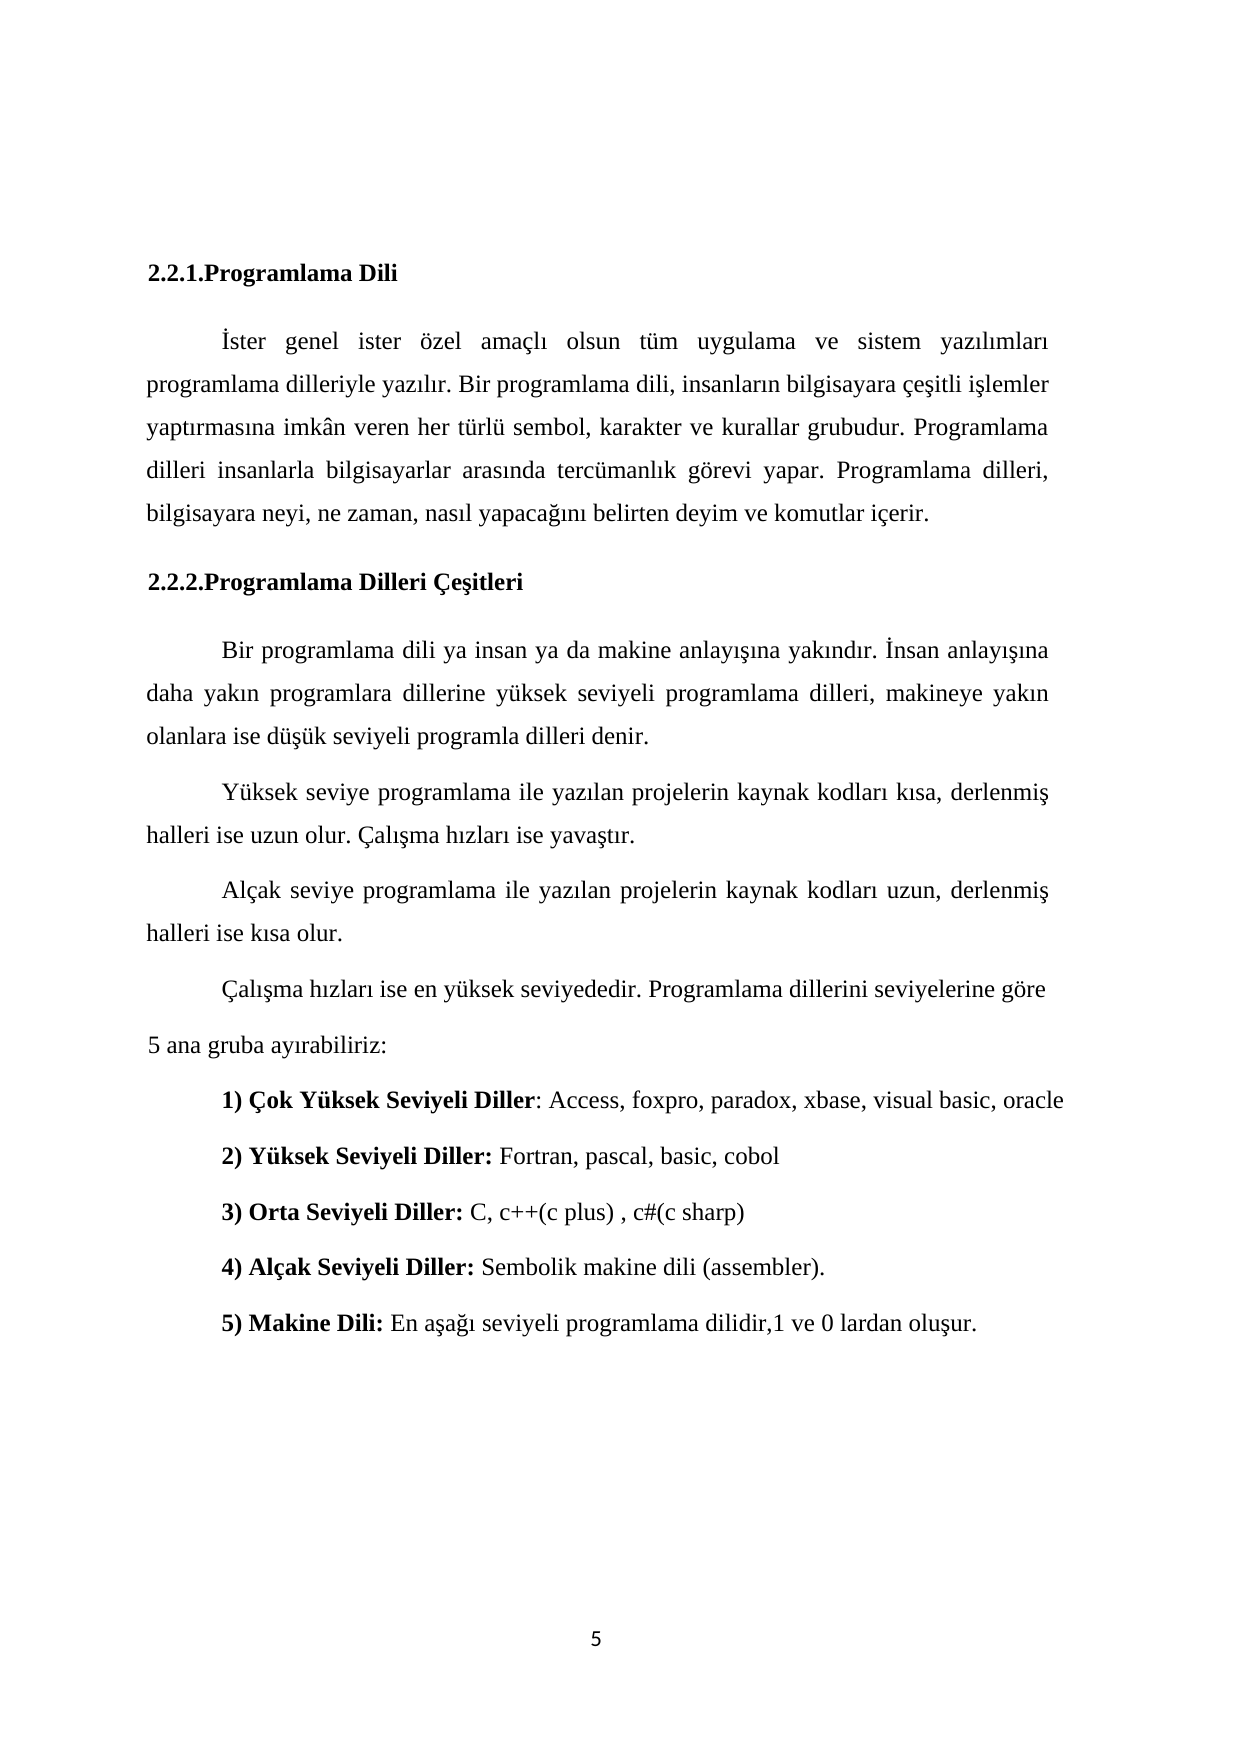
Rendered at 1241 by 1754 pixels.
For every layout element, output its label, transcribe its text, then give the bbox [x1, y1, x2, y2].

text 5 ana gruba ayırabiliriz: [148, 1030, 1093, 1058]
text Çalışma hızları ise en yüksek seviyededir. Programlama dillerini seviyelerine göre [221, 974, 1093, 1003]
text Yüksek seviye programlama ile yazılan projelerin kaynak kodları kısa, derlenmiş halleri ise uzun olur. Çalışma hızları ise yavaştır. [146, 777, 1049, 848]
text 4) Alçak Seviyeli Diller: Sembolik makine dili (assembler). [221, 1252, 1093, 1281]
text İster genel ister özel amaçlı olsun tüm uygulama ve sistem yazılımları programlama dilleriyle yazılır. Bir programlama dili, insanların bilgisayara çeşitli işlemler yaptırmasına imkân veren her türlü sembol, karakter ve kurallar grubudur. Programlama dilleri insanlarla bilgisayarlar arasında tercümanlık görevi yapar. Programlama dilleri, bilgisayara neyi, ne zaman, nasıl yapacağını belirten deyim ve komutlar içerir. [146, 326, 1049, 527]
text 2.2.1.Programlama Dili [148, 258, 1093, 287]
text Bir programlama dili ya insan ya da makine anlayışına yakındır. İnsan anlayışına daha yakın programlara dillerine yüksek seviyeli programlama dilleri, makineye yakın olanlara ise düşük seviyeli programla dilleri denir. [146, 635, 1049, 750]
text 1) Çok Yüksek Seviyeli Diller: Access, foxpro, paradox, xbase, visual basic, oracle [221, 1085, 1093, 1114]
text Alçak seviye programlama ile yazılan projelerin kaynak kodları uzun, derlenmiş halleri ise kısa olur. [146, 875, 1049, 947]
text 5) Makine Dili: En aşağı seviyeli programlama dilidir,1 ve 0 lardan oluşur. [221, 1308, 1093, 1337]
text 2) Yüksek Seviyeli Diller: Fortran, pascal, basic, cobol [221, 1141, 1049, 1170]
text 3) Orta Seviyeli Diller: C, c++(c plus) , c#(c sharp) [221, 1197, 1093, 1225]
text 2.2.2.Programlama Dilleri Çeşitleri [148, 567, 1049, 595]
